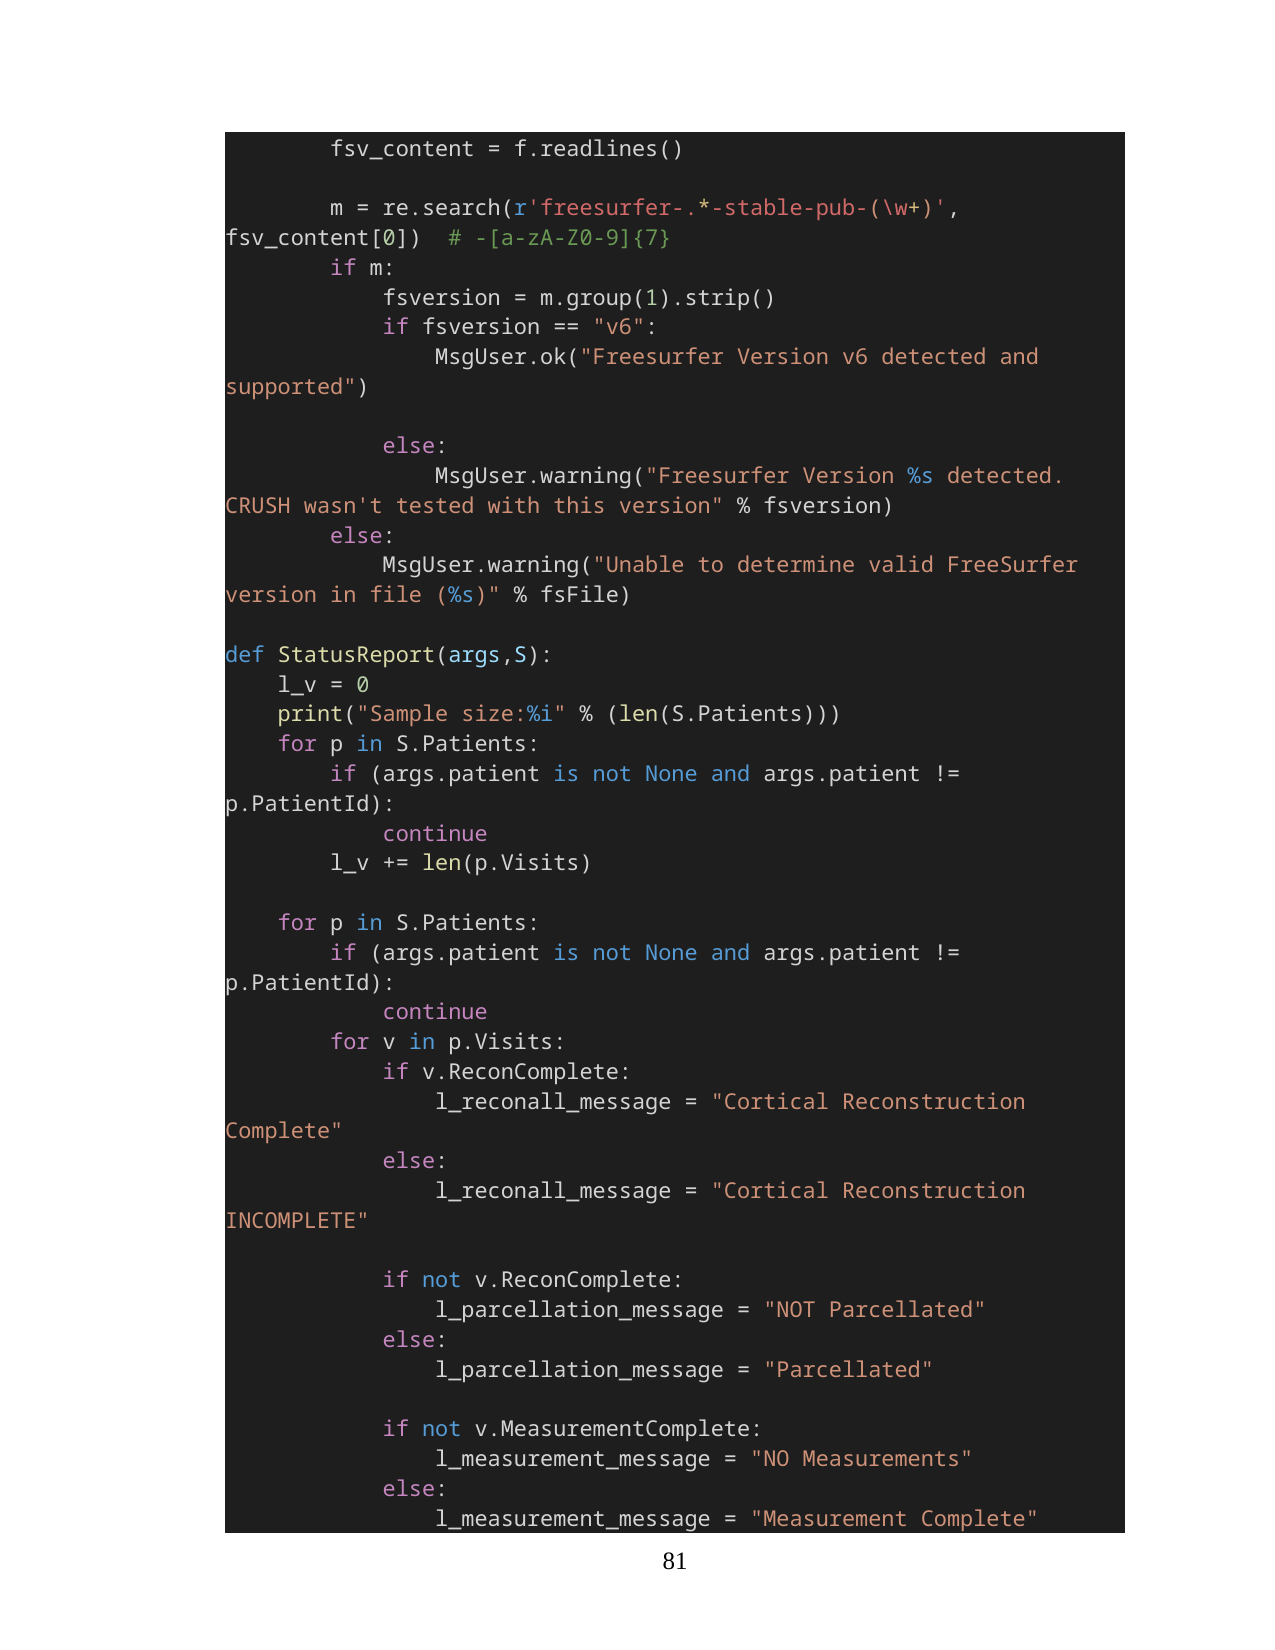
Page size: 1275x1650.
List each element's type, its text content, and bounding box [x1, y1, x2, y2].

text for p in S.Patients: [225, 907, 1125, 937]
text MsgUser.ok("Freesurfer Version v6 detected and supported") [225, 341, 1125, 401]
text else: [225, 520, 1125, 549]
text l_v += len(p.Visits) [225, 847, 1125, 877]
text l_measurement_message = "Measurement Complete" [225, 1503, 1125, 1533]
text def StatusReport(args,S): [225, 639, 1125, 669]
text continue [225, 996, 1125, 1026]
text if not v.MeasurementComplete: [225, 1413, 1125, 1443]
text l_measurement_message = "NO Measurements" [225, 1443, 1125, 1473]
text if m: [225, 252, 1125, 281]
text MsgUser.warning("Unable to determine valid FreeSurfer version in file (%s)" % fsFile) [225, 549, 1125, 609]
text fsv_content = f.readlines() [225, 132, 1125, 162]
text else: [225, 430, 1125, 460]
text l_parcellation_message = "Parcellated" [225, 1354, 1125, 1384]
text l_v = 0 [225, 669, 1125, 698]
text l_parcellation_message = "NOT Parcellated" [225, 1294, 1125, 1324]
text for p in S.Patients: [225, 728, 1125, 758]
text MsgUser.warning("Freesurfer Version %s detected. CRUSH wasn't tested with this version" % fsversion) [225, 460, 1125, 520]
text if v.ReconComplete: [225, 1056, 1125, 1086]
text m = re.search(r'freesurfer-.*-stable-pub-(\w+)', fsv_content[0]) # -[a-zA-Z0-9]{7} [225, 192, 1125, 252]
text if fsversion == "v6": [225, 311, 1125, 341]
text for v in p.Visits: [225, 1026, 1125, 1056]
text continue [225, 818, 1125, 847]
text if (args.patient is not None and args.patient != p.PatientId): [225, 758, 1125, 818]
text else: [225, 1145, 1125, 1175]
text l_reconall_message = "Cortical Reconstruction INCOMPLETE" [225, 1175, 1125, 1235]
text print("Sample size:%i" % (len(S.Patients))) [225, 698, 1125, 728]
text l_reconall_message = "Cortical Reconstruction Complete" [225, 1086, 1125, 1145]
text if (args.patient is not None and args.patient != p.PatientId): [225, 937, 1125, 996]
text fsversion = m.group(1).strip() [225, 281, 1125, 311]
text else: [225, 1473, 1125, 1503]
text if not v.ReconComplete: [225, 1264, 1125, 1294]
text else: [225, 1324, 1125, 1354]
